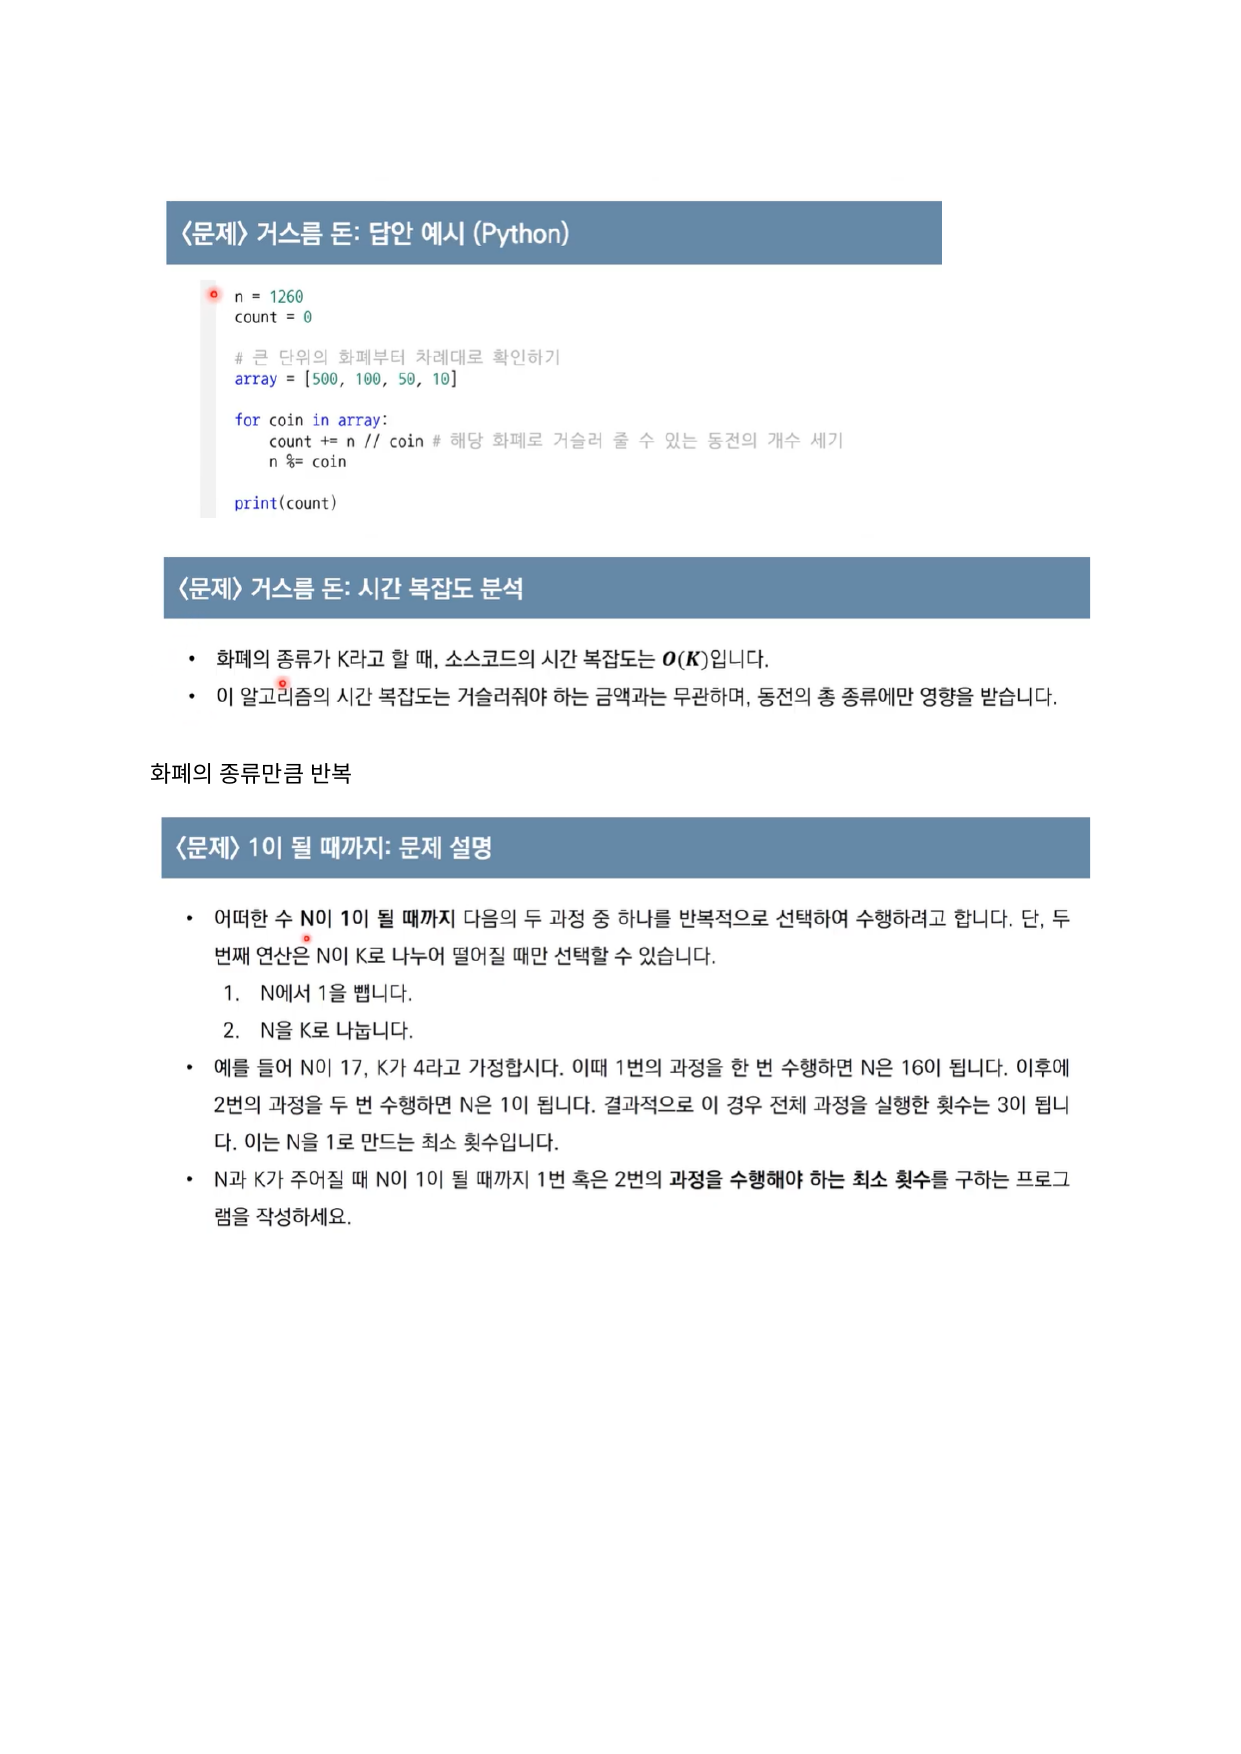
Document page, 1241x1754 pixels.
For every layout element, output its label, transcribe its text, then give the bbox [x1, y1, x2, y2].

picture [150, 805, 1091, 1278]
picture [150, 534, 1091, 740]
text 화폐의 종류만큼 반복 [150, 756, 1090, 789]
picture [150, 177, 942, 518]
